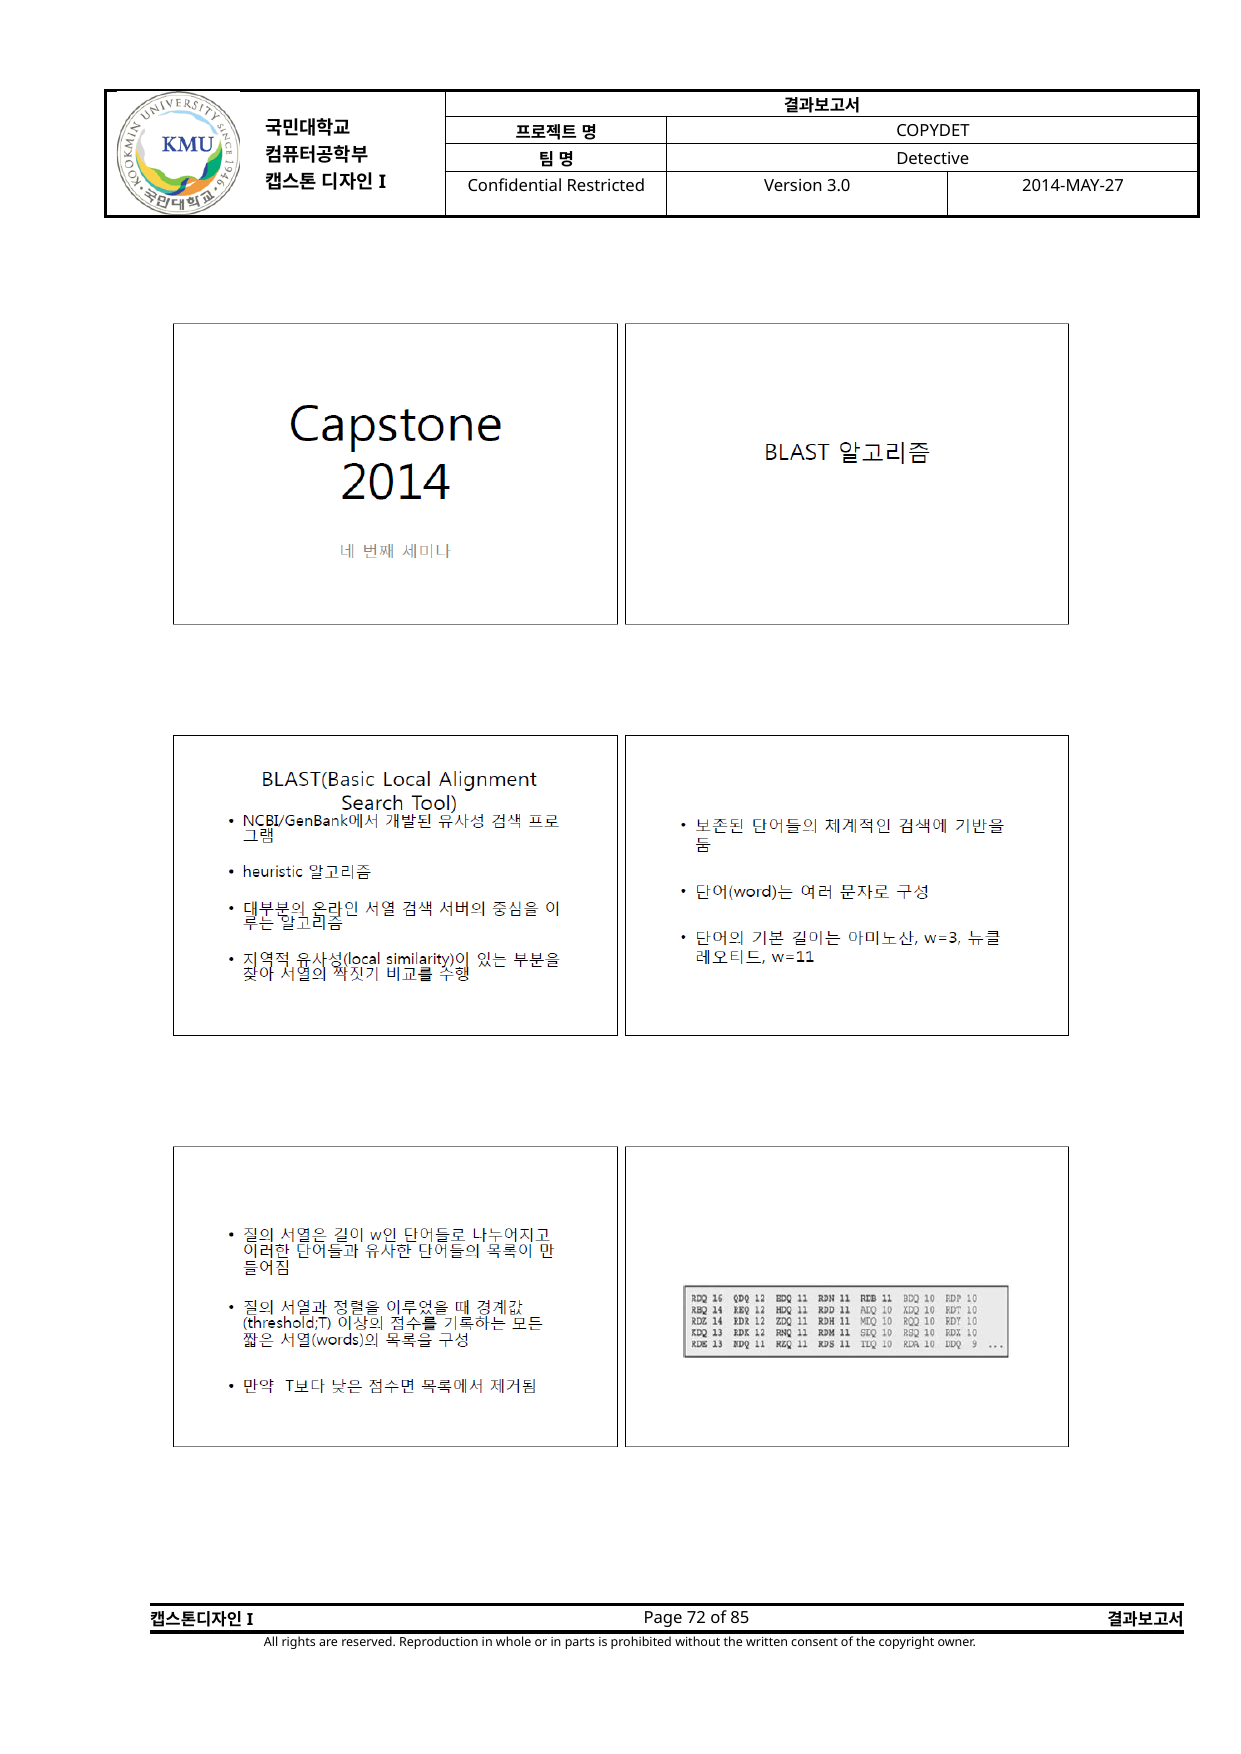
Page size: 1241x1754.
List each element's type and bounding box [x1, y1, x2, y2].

picture [116, 91, 240, 215]
